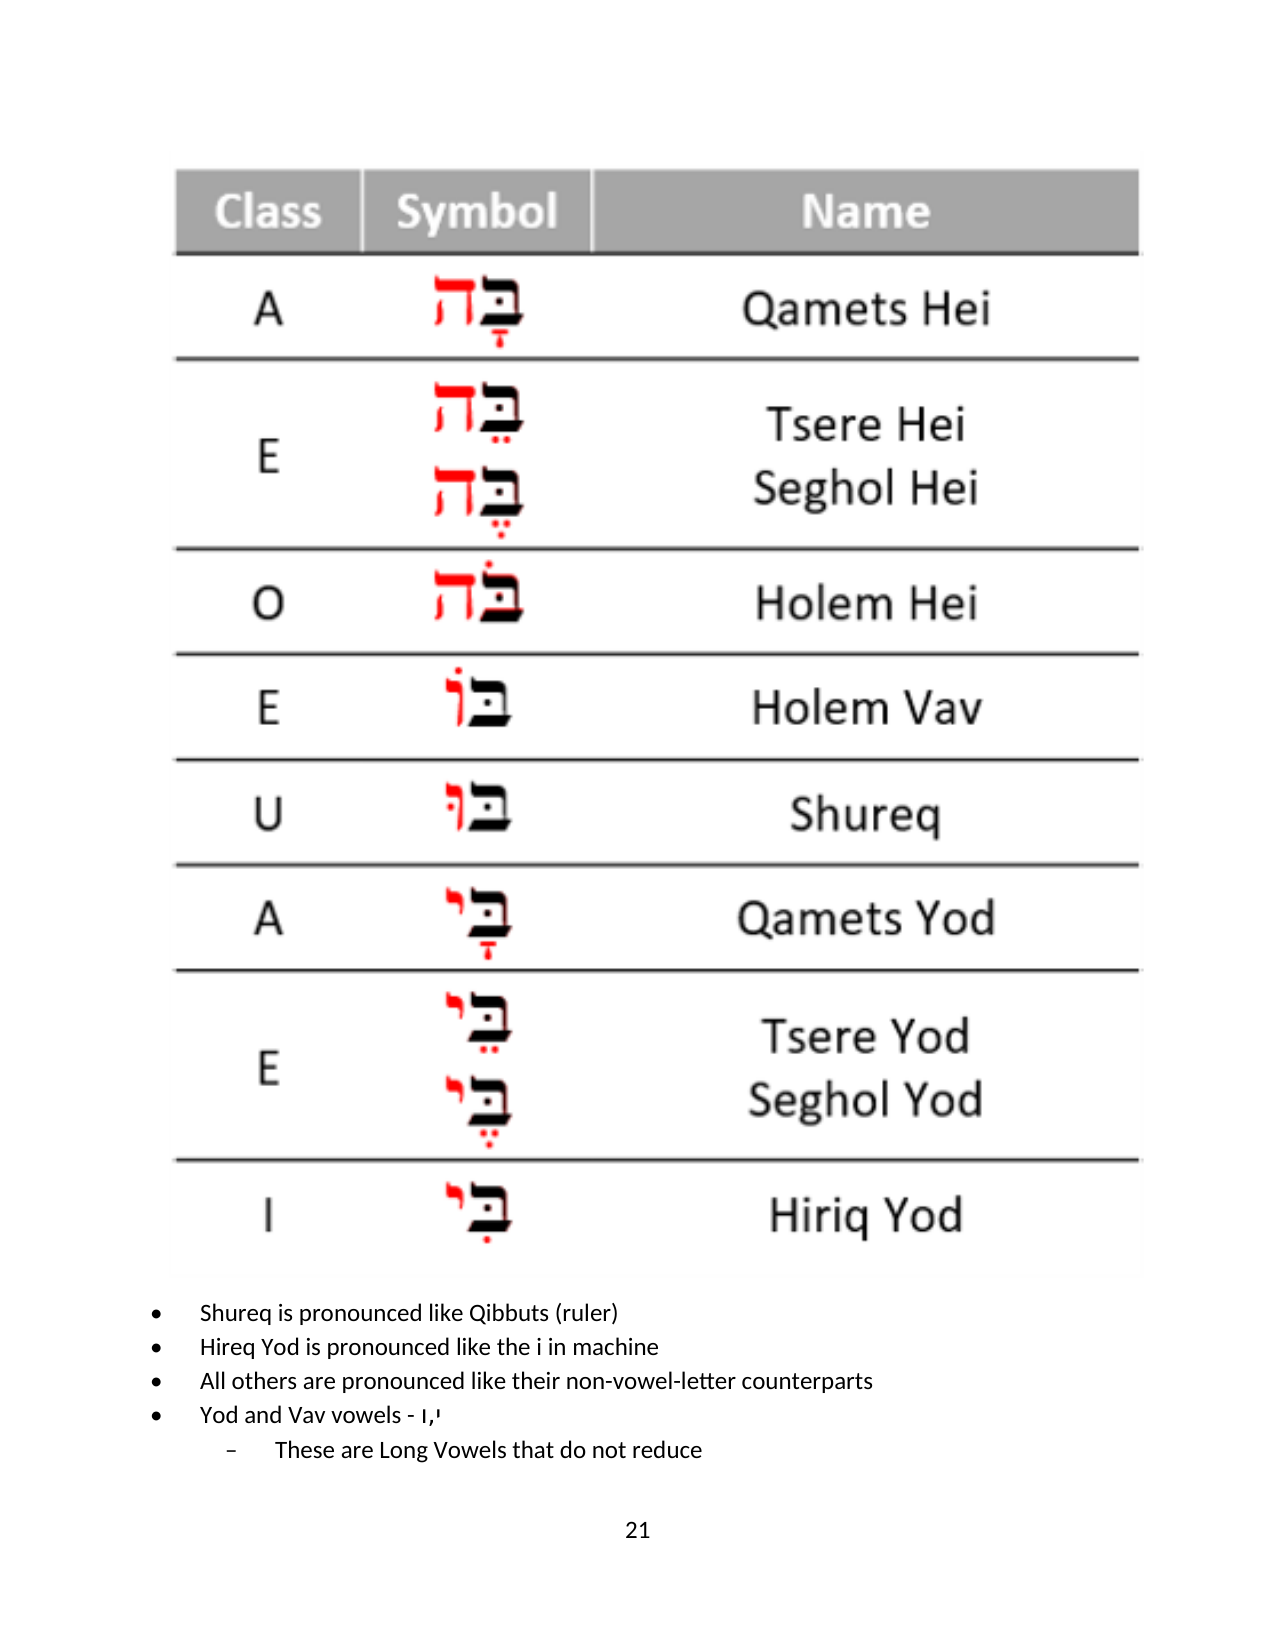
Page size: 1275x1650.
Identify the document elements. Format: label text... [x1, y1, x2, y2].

list All others are pronounced like their non-vowel-letter counterparts [150, 1365, 1125, 1396]
list These are Long Vowels that do not reduce [225, 1434, 1125, 1464]
list Hireq Yod is pronounced like the i in machine [150, 1331, 1125, 1362]
picture [168, 150, 1144, 1278]
list Yod and Vav vowels - י,ו [150, 1399, 1125, 1430]
list Shureq is pronounced like Qibbuts (ruler) [150, 1297, 1125, 1327]
